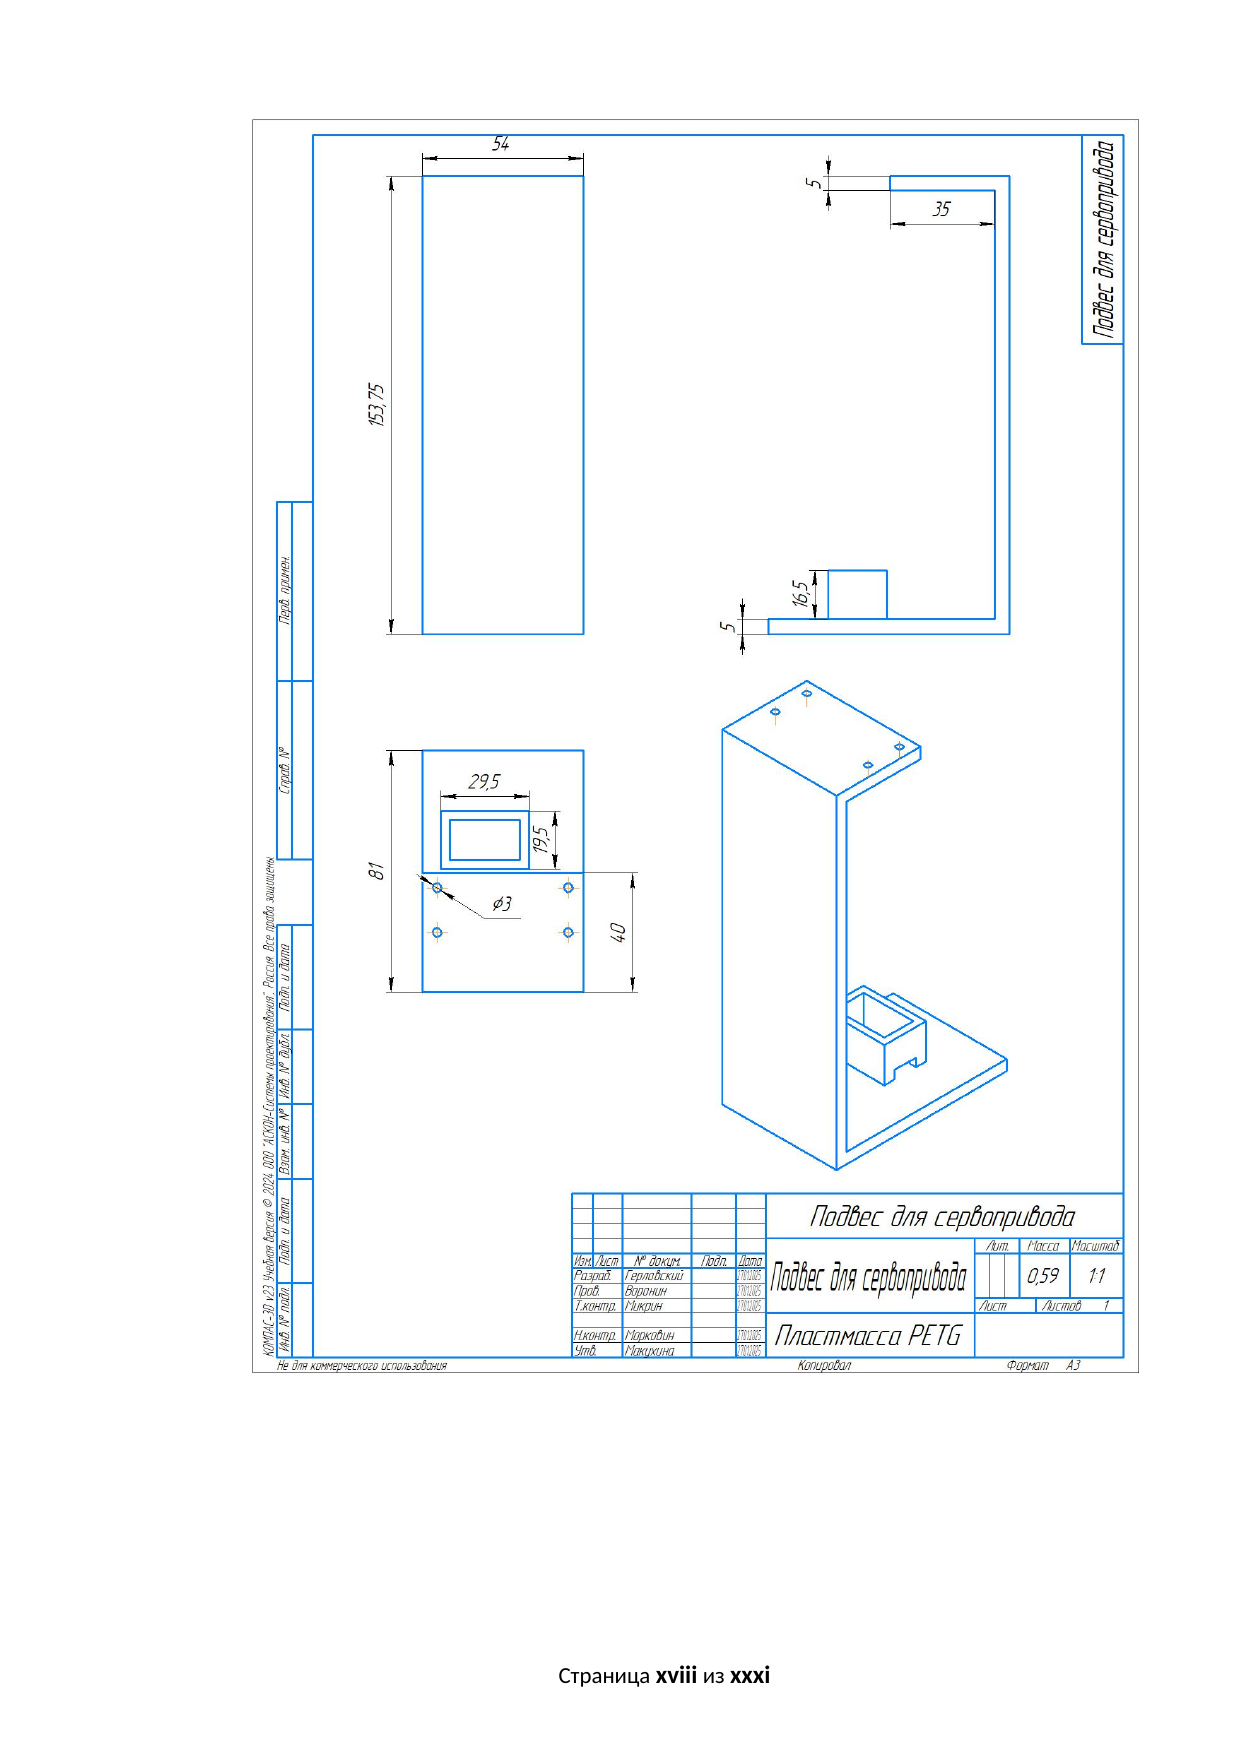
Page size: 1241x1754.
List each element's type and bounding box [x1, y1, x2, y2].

picture [251, 118, 1140, 1374]
